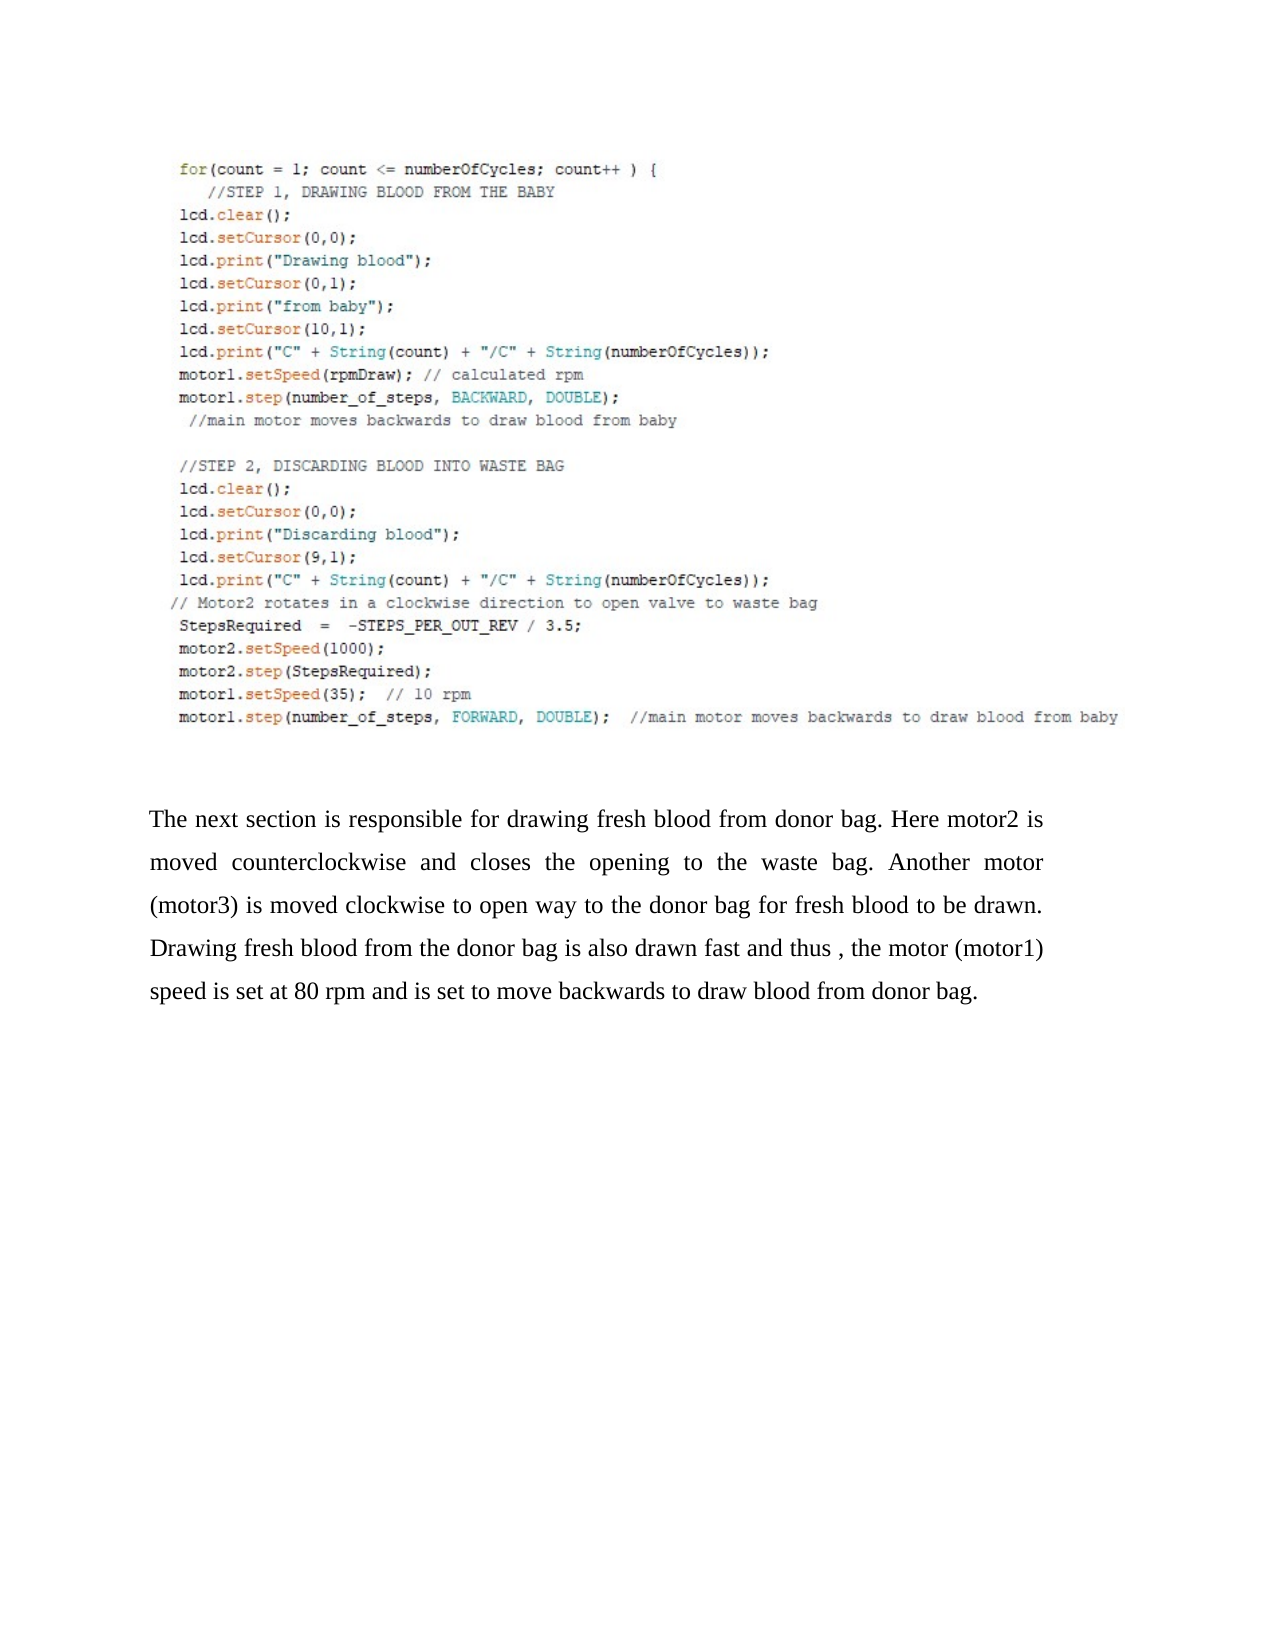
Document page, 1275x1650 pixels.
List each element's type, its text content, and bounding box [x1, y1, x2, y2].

text The next section is responsible for drawing fresh blood from donor bag. Here motor2 is moved counterclockwise and closes the opening to the waste bag. Another motor (motor3) is moved clockwise to open way to the donor bag for fresh blood to be drawn. Drawing fresh blood from the donor bag is also drawn fast and thus , the motor (motor1) speed is set at 80 rpm and is set to move backwards to draw blood from donor bag. [148, 804, 1045, 1005]
picture [150, 150, 1125, 741]
